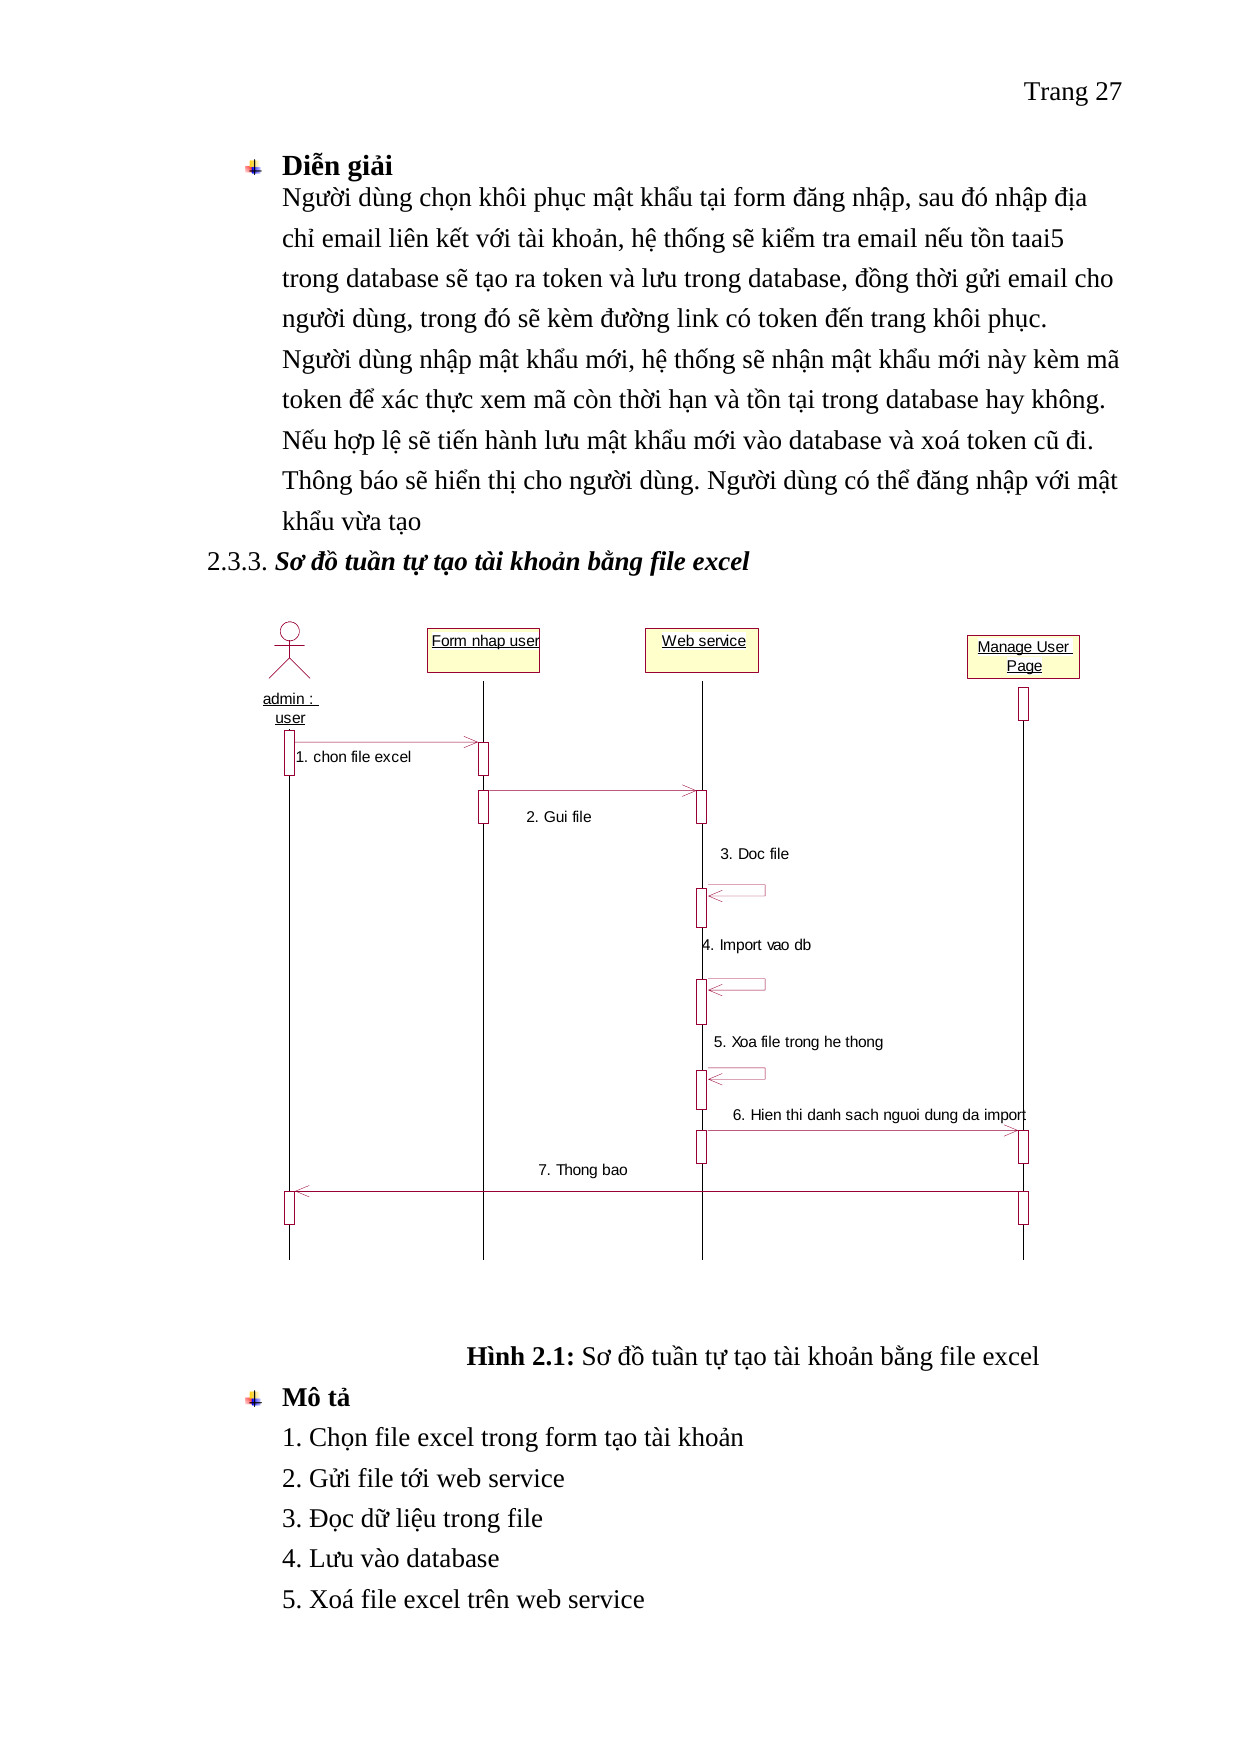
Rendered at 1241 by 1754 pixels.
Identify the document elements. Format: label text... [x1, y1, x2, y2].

list Diễn giải [244, 148, 1122, 181]
picture [245, 158, 262, 175]
text 3. Đọc dữ liệu trong file [282, 1502, 1122, 1533]
text Sơ đồ tuần tự tạo tài khoản bằng file excel [207, 545, 1122, 576]
list Mô tả [244, 1381, 1122, 1412]
text 4. Lưu vào database [282, 1543, 1122, 1574]
text Người dùng chọn khôi phục mật khẩu tại form đăng nhập, sau đó nhập địa chỉ email liên kết với tài khoản, hệ thống sẽ kiểm tra email nếu tồn taai5 trong database sẽ tạo ra token và lưu trong database, đồng thời gửi email cho người dùng, trong đó sẽ kèm đường link có token đến trang khôi phục. Người dùng nhập mật khẩu mới, hệ thống sẽ nhận mật khẩu mới này kèm mã token để xác thực xem mã còn thời hạn và tồn tại trong database hay không. Nếu hợp lệ sẽ tiến hành lưu mật khẩu mới vào database và xoá token cũ đi. Thông báo sẽ hiển thị cho người dùng. Người dùng có thể đăng nhập với mật khẩu vừa tạo [282, 181, 1122, 536]
text 2. Gửi file tới web service [282, 1462, 1122, 1493]
text Sơ đồ tuần tự tạo tài khoản bằng file excel [384, 1341, 1122, 1372]
picture [245, 1389, 262, 1407]
text 5. Xoá file excel trên web service [282, 1583, 1122, 1614]
text 1. Chọn file excel trong form tạo tài khoản [282, 1421, 1122, 1452]
